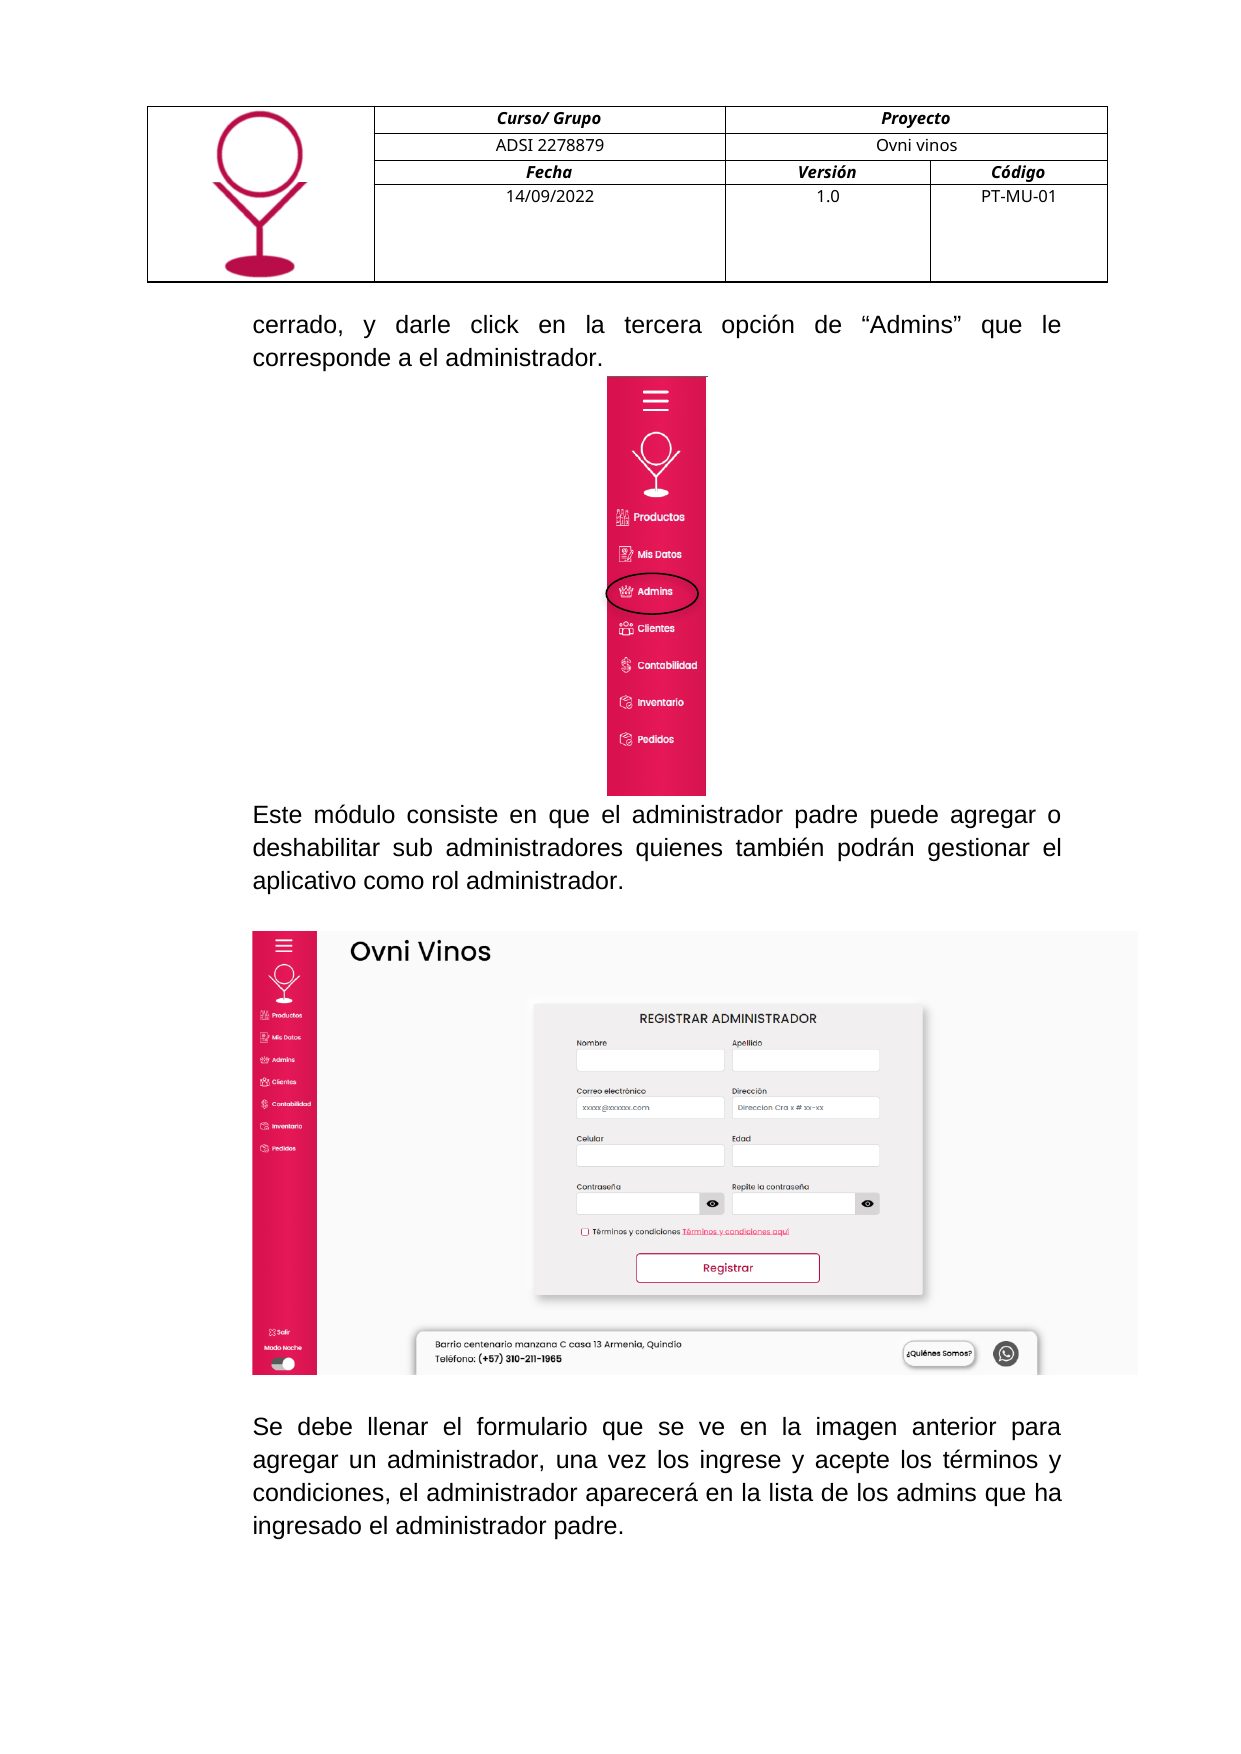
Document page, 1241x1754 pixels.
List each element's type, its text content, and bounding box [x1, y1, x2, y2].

list Se debe llenar el formulario que se ve en la imagen anterior para agregar un administrador, una vez los ingrese y acepte los términos y condiciones, el administrador aparecerá en la lista de los admins que ha ingresado el administrador padre. [252, 1412, 1063, 1540]
picture [608, 575, 697, 613]
list Este módulo consiste en que el administrador padre puede agregar o deshabilitar sub administradores quienes también podrán gestionar el aplicativo como rol administrador. [252, 800, 1063, 894]
picture [607, 376, 709, 796]
picture [177, 107, 344, 282]
picture [252, 931, 1138, 1375]
